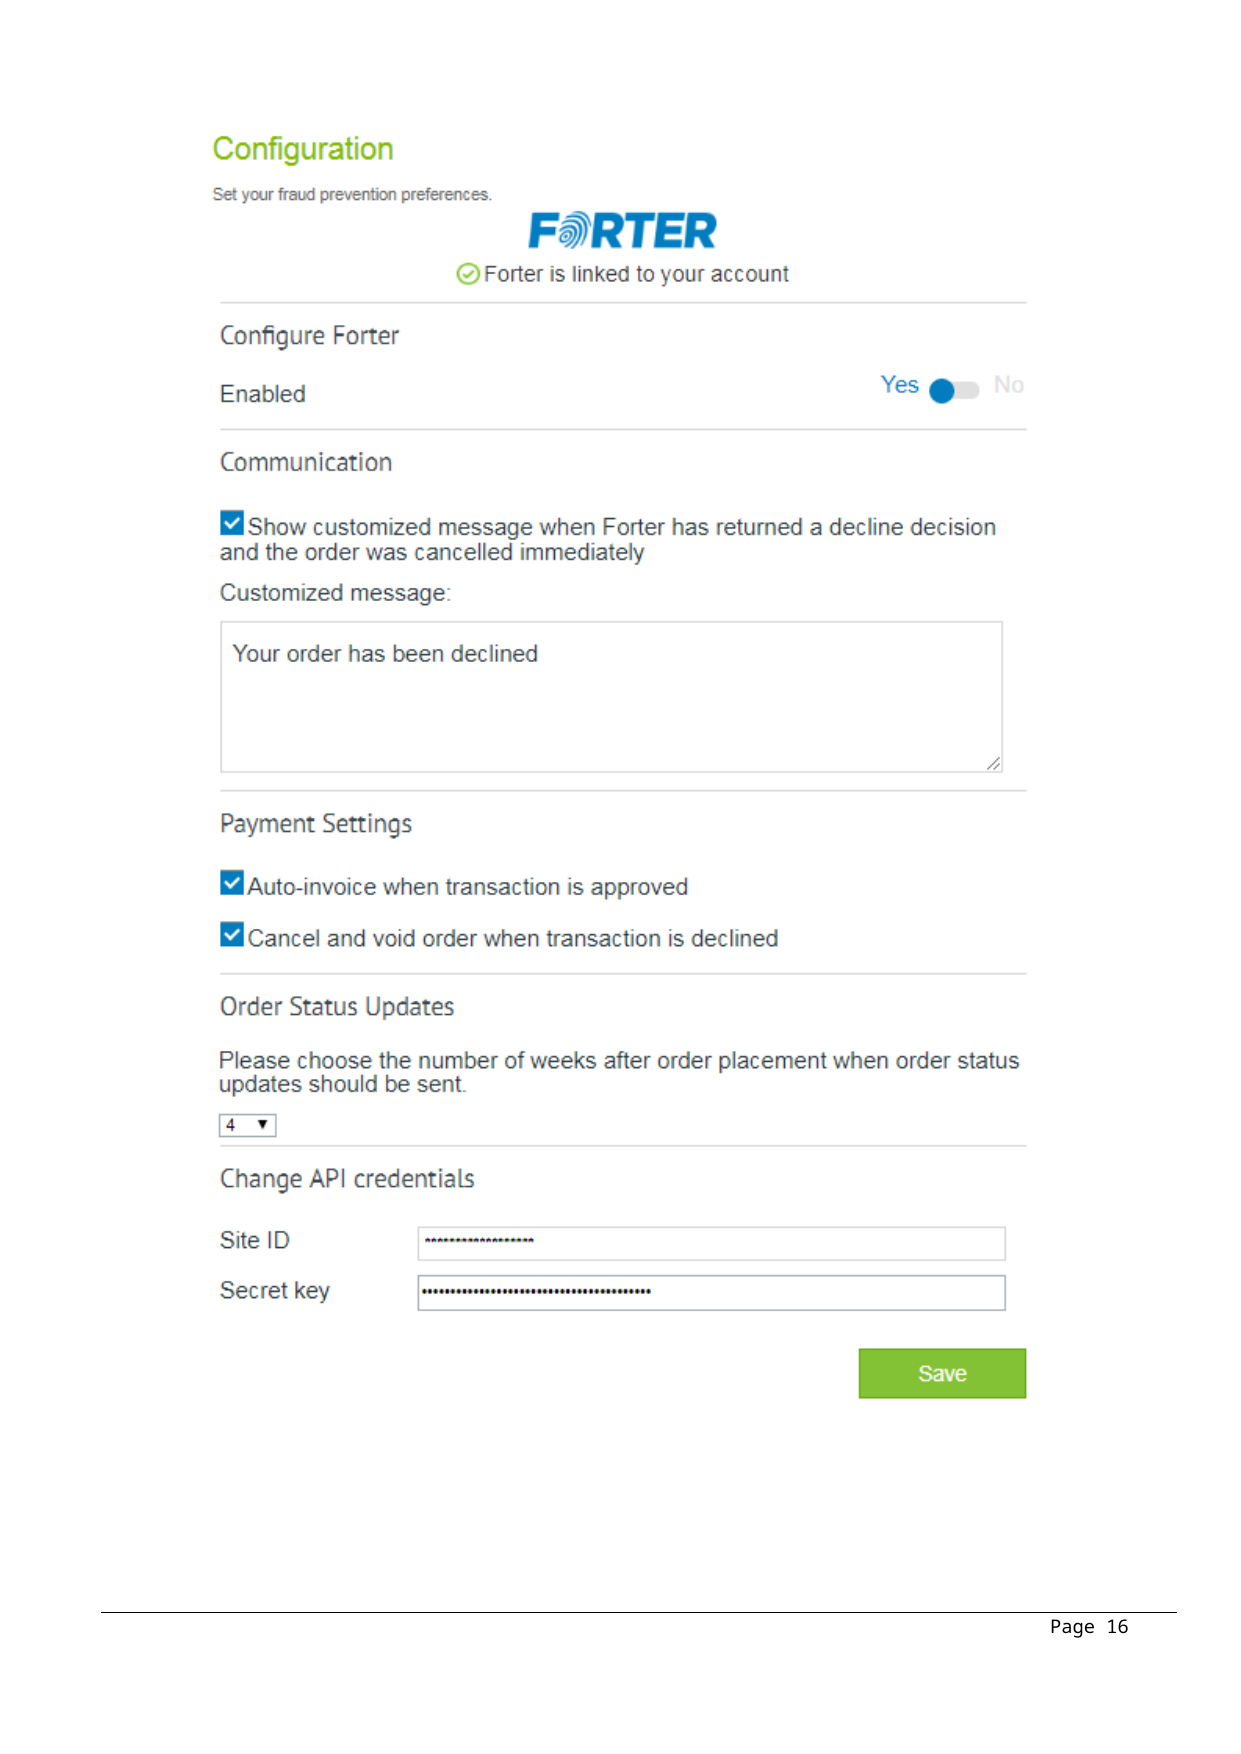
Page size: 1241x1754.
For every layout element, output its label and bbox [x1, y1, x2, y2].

picture [205, 127, 1035, 1416]
